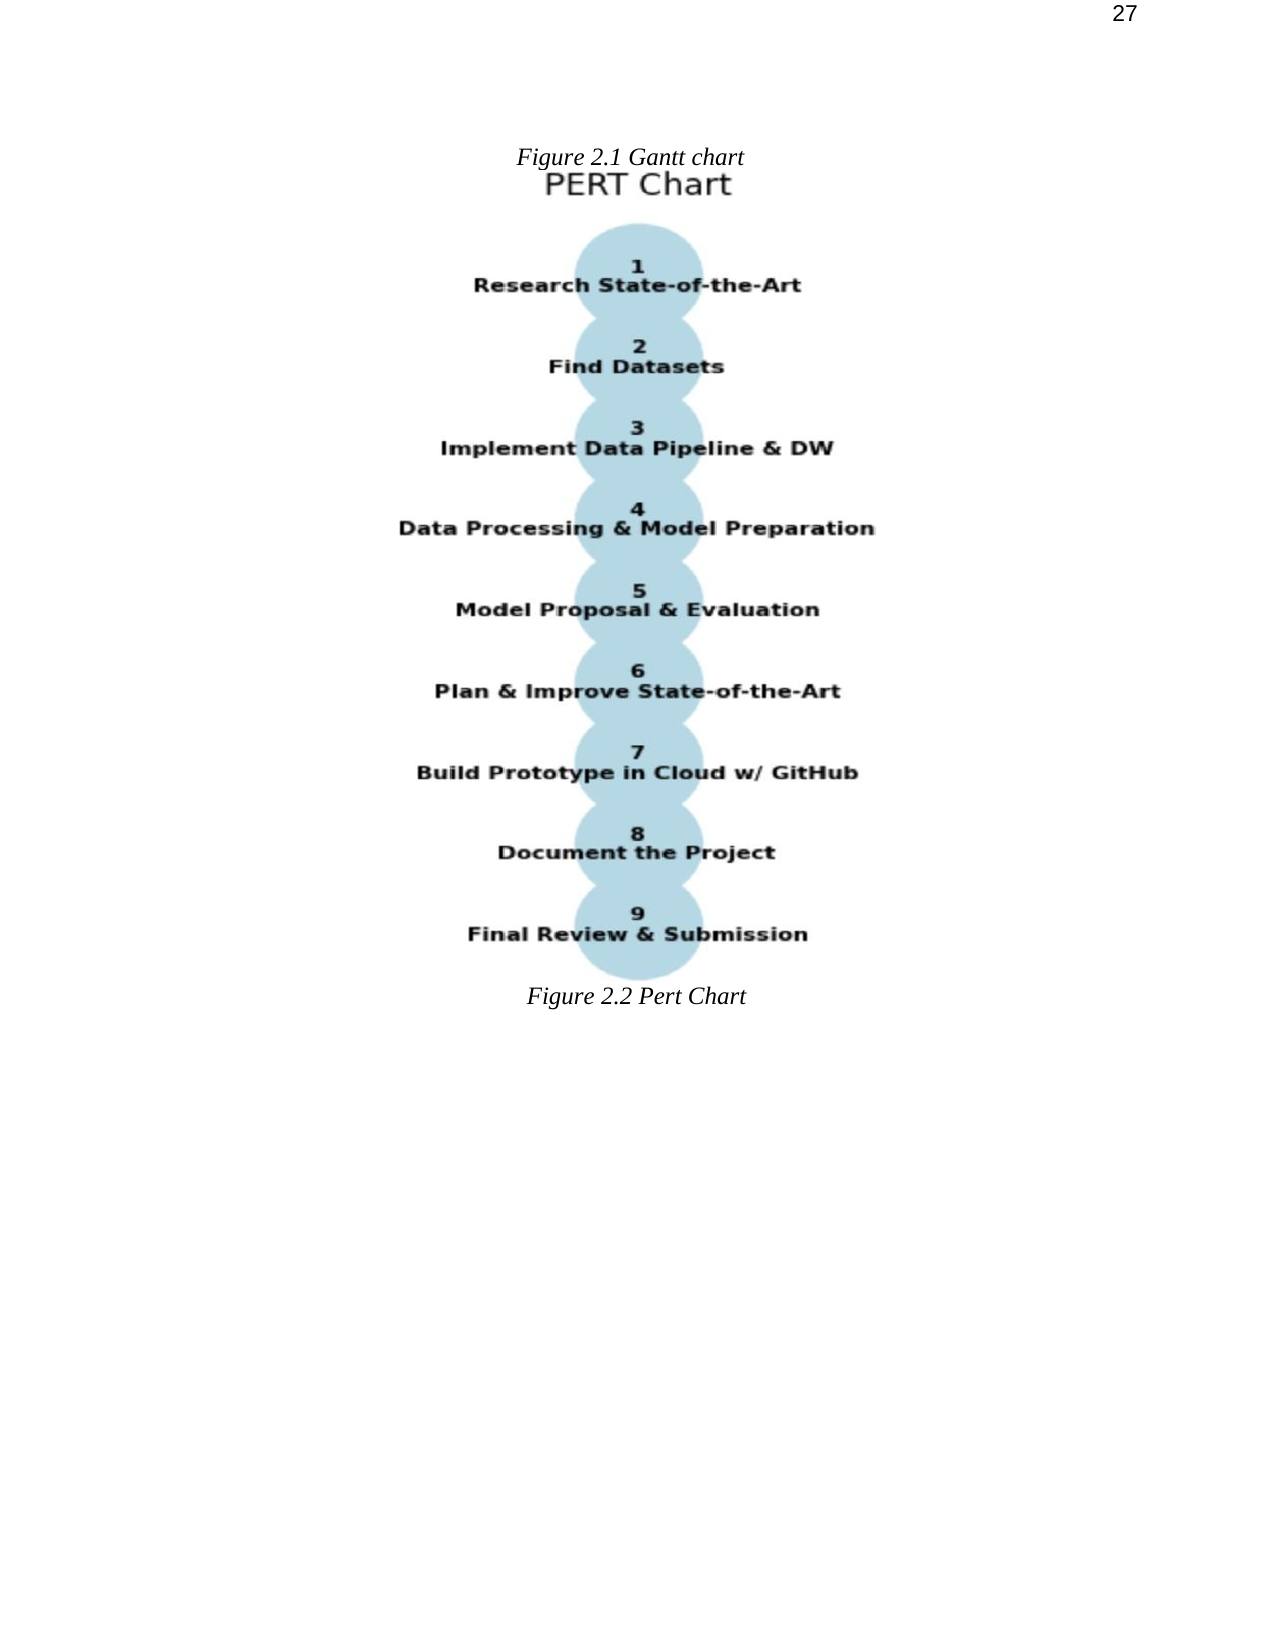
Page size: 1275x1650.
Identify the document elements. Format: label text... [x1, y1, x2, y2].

text Figure 2.1 Gantt chart [137, 142, 1125, 170]
text Figure 2.2 Pert Chart [138, 981, 1137, 1010]
picture [399, 170, 876, 982]
